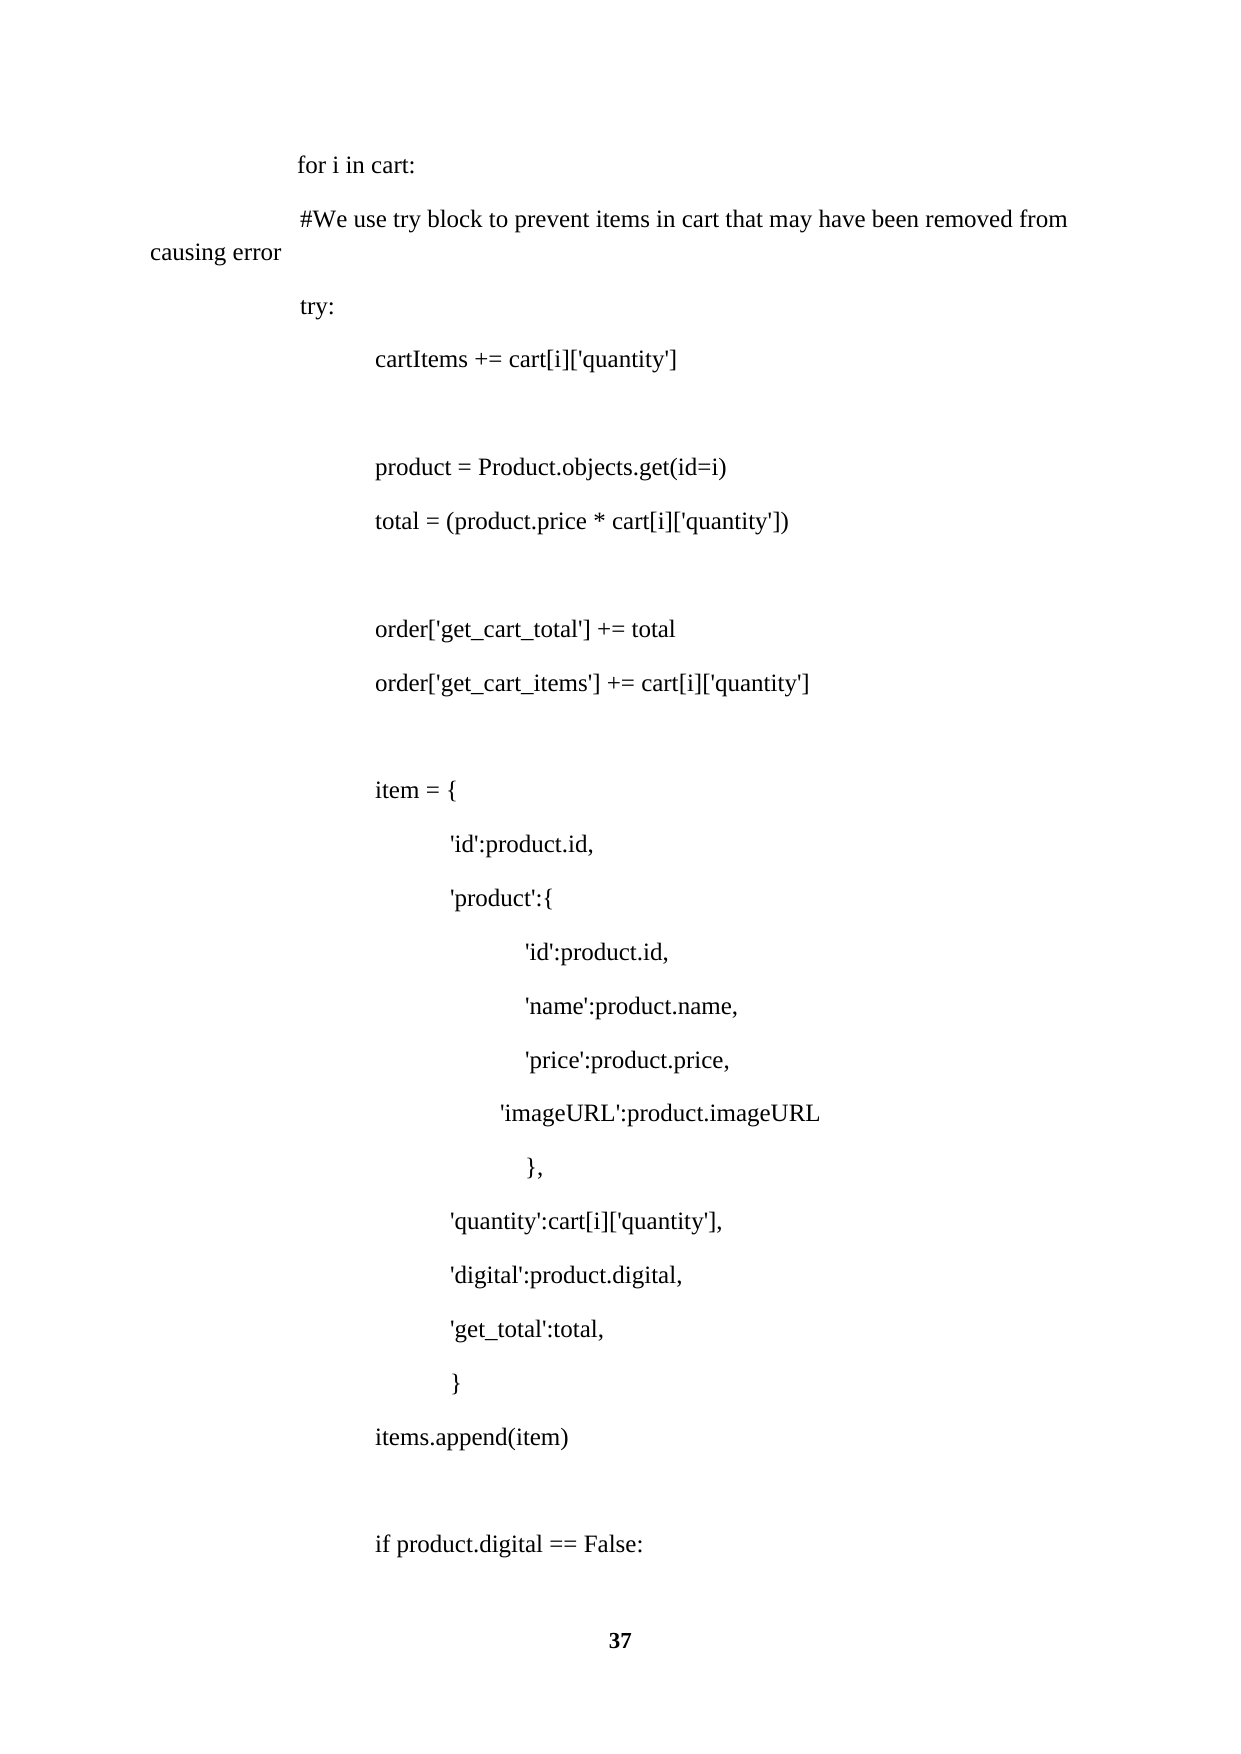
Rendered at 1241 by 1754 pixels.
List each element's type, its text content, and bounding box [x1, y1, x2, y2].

text 'name':product.name, [150, 991, 1090, 1019]
text 'digital':product.digital, [150, 1260, 1090, 1289]
text total = (product.price * cart[i]['quantity']) [150, 506, 1090, 535]
text order['get_cart_items'] += cart[i]['quantity'] [150, 668, 1090, 696]
text }, [150, 1152, 1090, 1181]
text } [150, 1368, 1090, 1397]
text 'id':product.id, [150, 829, 1090, 858]
text items.append(item) [150, 1422, 1090, 1450]
text item = { [150, 775, 1090, 804]
text 'product':{ [150, 883, 1090, 912]
text if product.digital == False: [150, 1529, 1090, 1558]
text order['get_cart_total'] += total [150, 614, 1090, 643]
text 'get_total':total, [150, 1314, 1090, 1343]
text 'id':product.id, [150, 937, 1090, 966]
text 'price':product.price, [150, 1045, 1090, 1073]
text product = Product.objects.get(id=i) [150, 452, 1090, 481]
text for i in cart: [150, 150, 1090, 179]
text 'quantity':cart[i]['quantity'], [150, 1206, 1090, 1235]
text cartItems += cart[i]['quantity'] [150, 344, 1090, 373]
text #We use try block to prevent items in cart that may have been removed from causing error [150, 204, 1090, 266]
text 'imageURL':product.imageURL [150, 1098, 1090, 1127]
text try: [150, 291, 1090, 319]
